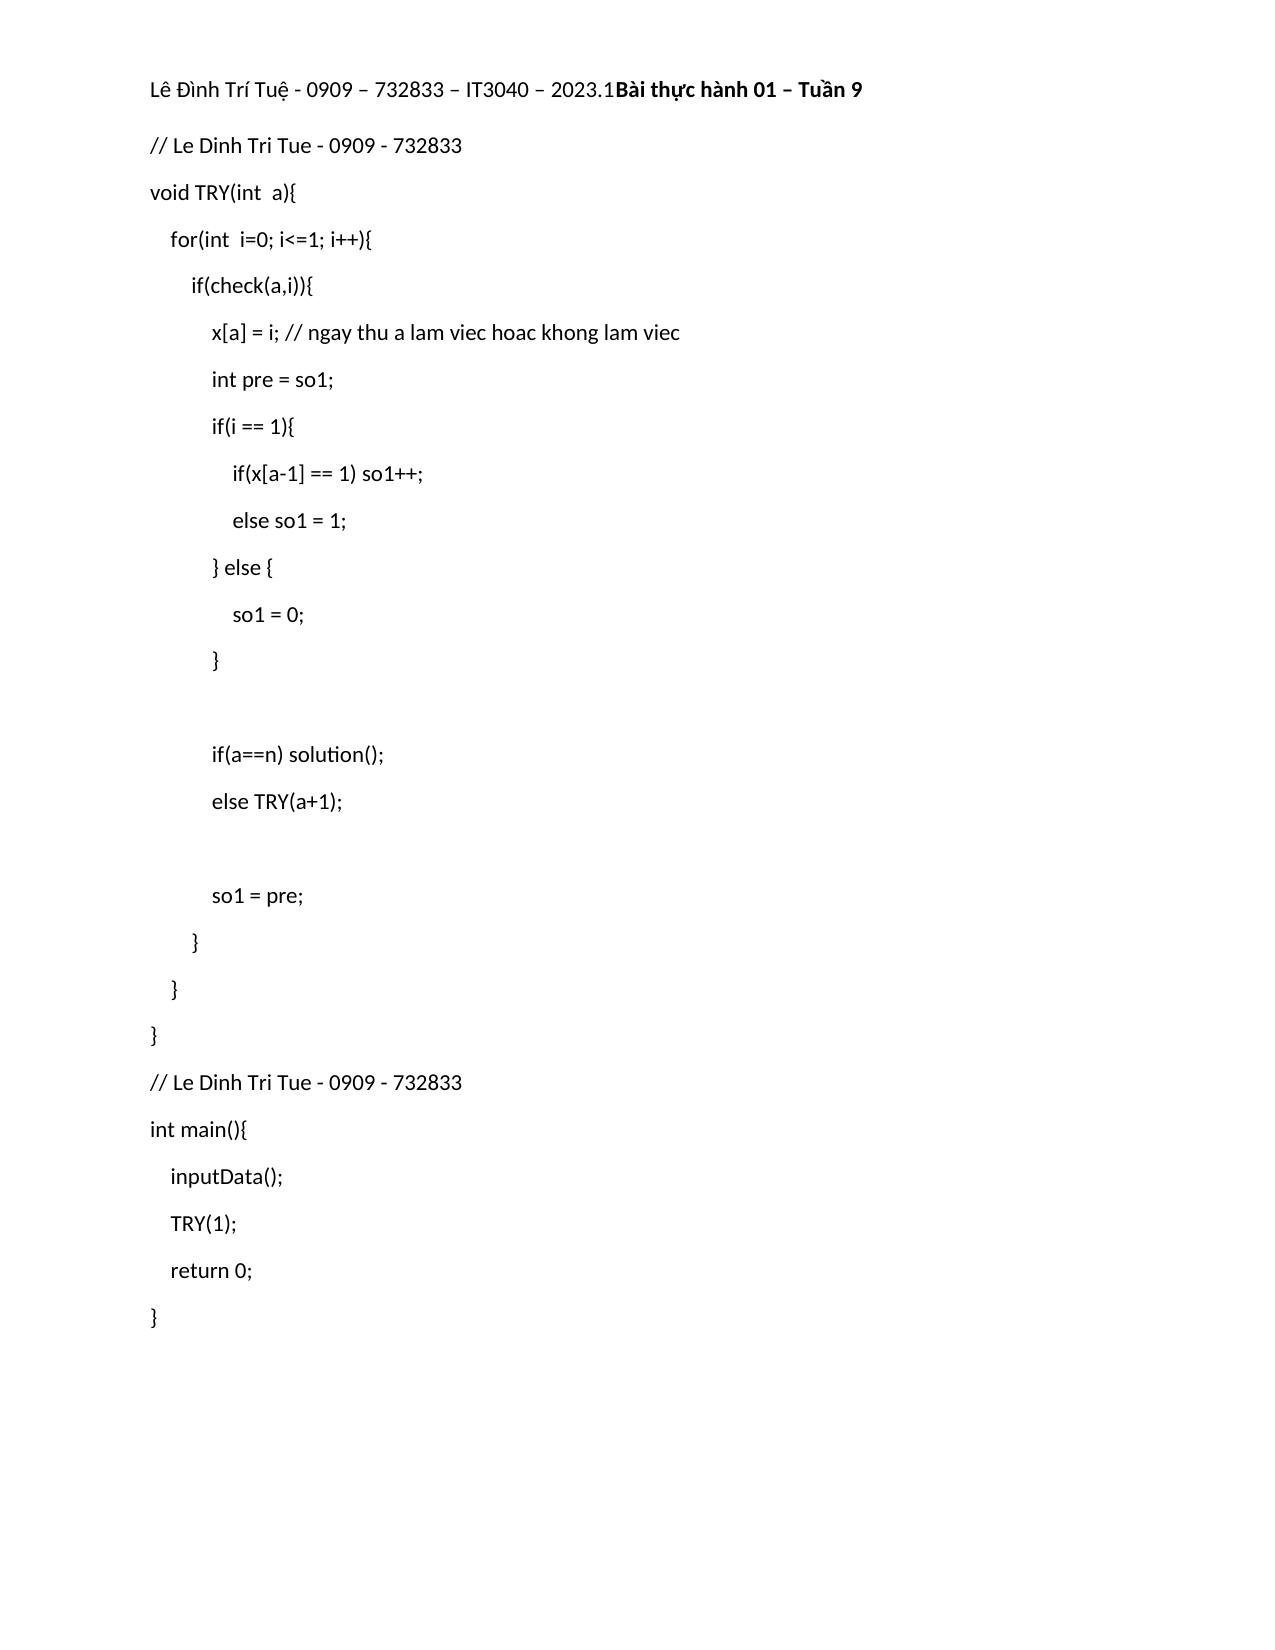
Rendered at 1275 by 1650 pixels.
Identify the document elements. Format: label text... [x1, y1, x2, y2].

text return 0; [150, 1256, 1125, 1284]
text } [150, 1303, 1125, 1331]
text else so1 = 1; [150, 506, 1125, 534]
text int main(){ [150, 1115, 1125, 1143]
text if(x[a-1] == 1) so1++; [150, 459, 1125, 487]
text } [150, 975, 1125, 1003]
text TRY(1); [150, 1209, 1125, 1237]
text if(a==n) solution(); [150, 740, 1125, 768]
text so1 = 0; [150, 600, 1125, 628]
text else TRY(a+1); [150, 787, 1125, 815]
text } else { [150, 553, 1125, 581]
text } [150, 1022, 1125, 1050]
text } [150, 928, 1125, 956]
text // Le Dinh Tri Tue - 0909 - 732833 [150, 1068, 1125, 1097]
text inputData(); [150, 1162, 1125, 1190]
text void TRY(int a){ [150, 178, 1125, 206]
text if(check(a,i)){ [150, 272, 1125, 300]
text } [150, 647, 1125, 675]
text for(int i=0; i<=1; i++){ [150, 225, 1125, 253]
text int pre = so1; [150, 365, 1125, 393]
text if(i == 1){ [150, 412, 1125, 440]
text // Le Dinh Tri Tue - 0909 - 732833 [150, 131, 1125, 159]
text so1 = pre; [150, 881, 1125, 909]
text x[a] = i; // ngay thu a lam viec hoac khong lam viec [150, 318, 1125, 347]
